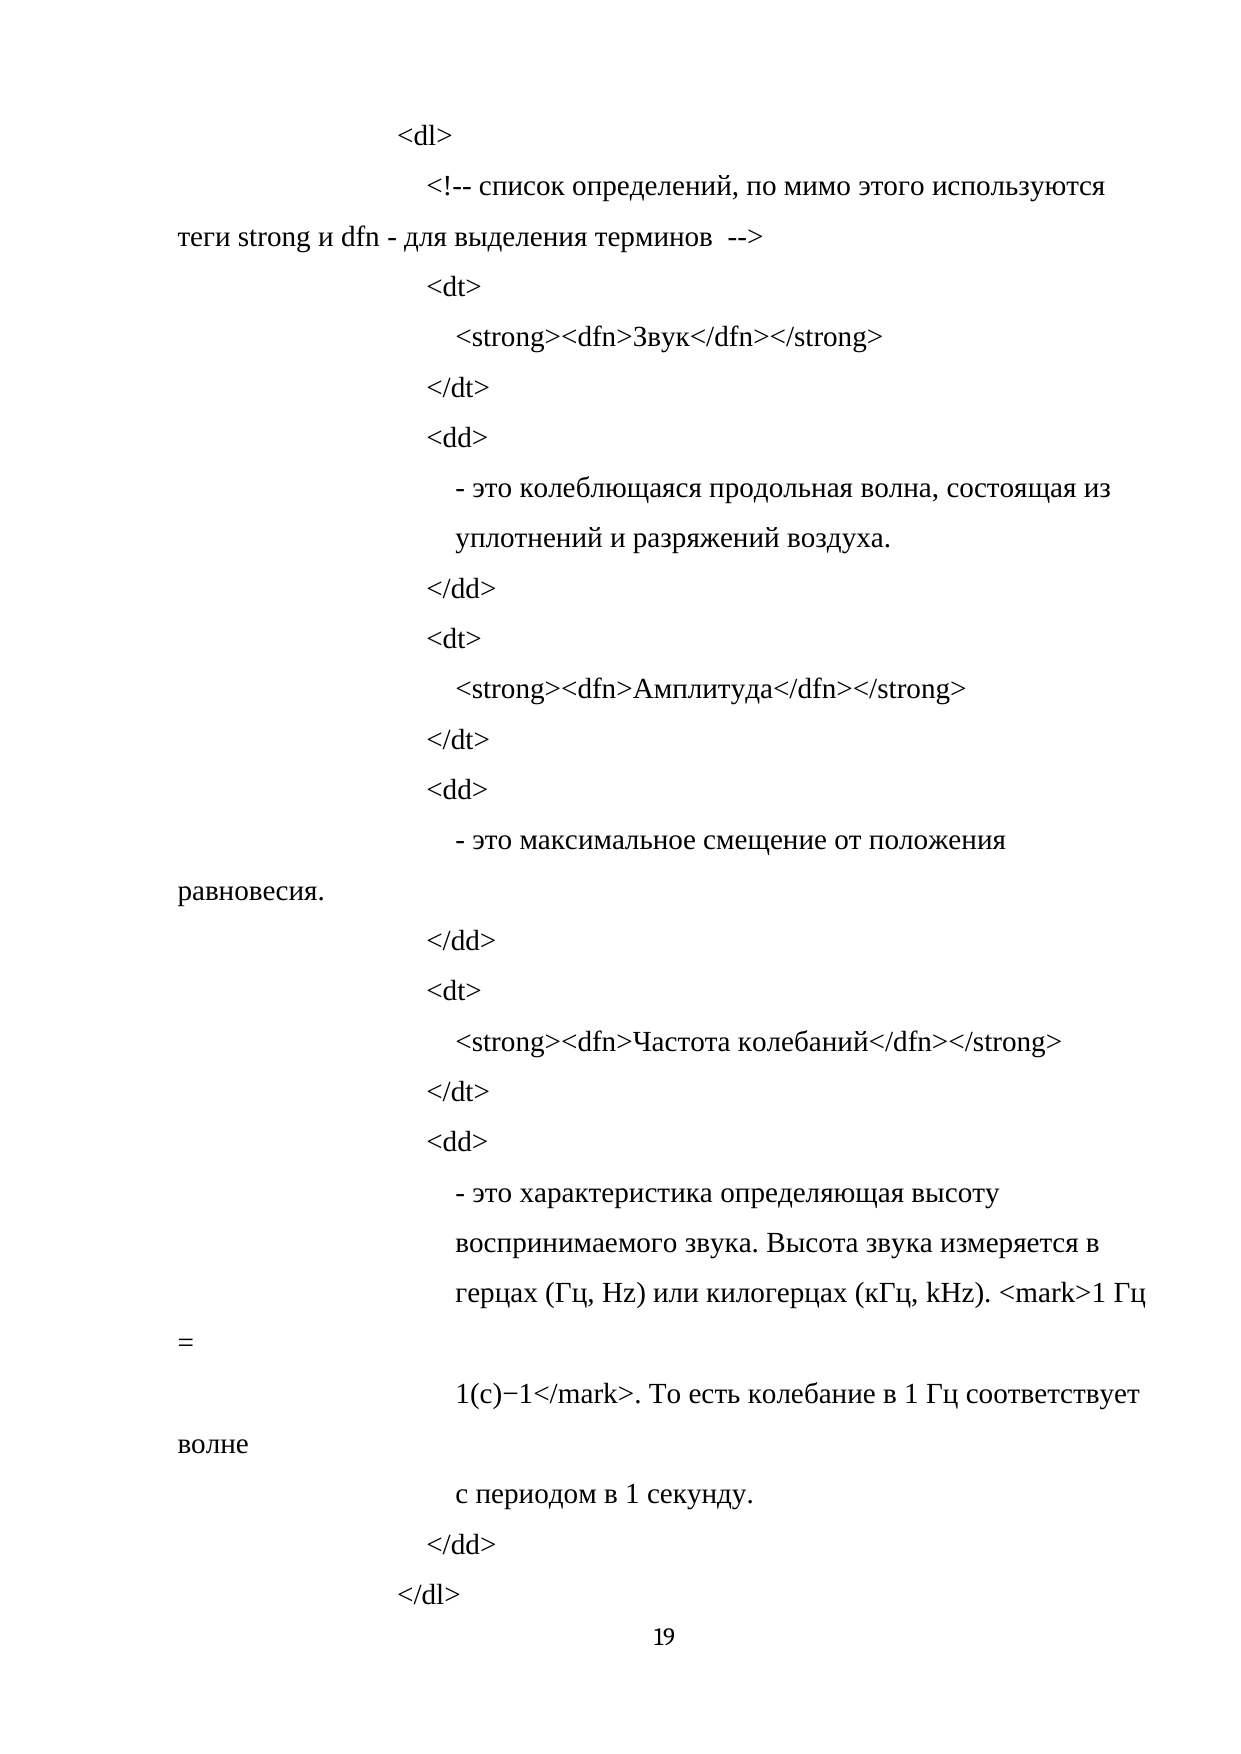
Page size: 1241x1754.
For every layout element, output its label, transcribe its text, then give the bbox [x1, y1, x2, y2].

text - это колеблющаяся продольная волна, состоящая из [177, 470, 1152, 504]
text <dt> [177, 621, 1152, 655]
text <strong><dfn>Амплитуда</dfn></strong> [177, 672, 1152, 705]
text - это характеристика определяющая высоту [177, 1175, 1152, 1208]
text герцах (Гц, Hz) или килогерцах (кГц, kHz). <mark>1 Гц = [177, 1275, 1152, 1359]
text </dt> [177, 370, 1152, 403]
text </dt> [177, 722, 1152, 755]
text </dd> [177, 923, 1152, 957]
text <!-- список определений, по мимо этого используются теги strong и dfn - для выделения терминов --> [177, 168, 1152, 252]
text <dt> [177, 973, 1152, 1007]
text </dl> [177, 1577, 1152, 1611]
text <strong><dfn>Частота колебаний</dfn></strong> [177, 1024, 1152, 1057]
text <dd> [177, 772, 1152, 806]
text уплотнений и разряжений воздуха. [177, 521, 1152, 554]
text <dl> [177, 118, 1152, 152]
text <strong><dfn>Звук</dfn></strong> [177, 319, 1152, 353]
text - это максимальное смещение от положения равновесия. [177, 822, 1152, 906]
text <dd> [177, 420, 1152, 453]
text <dd> [177, 1124, 1152, 1158]
text </dd> [177, 1527, 1152, 1560]
text <dt> [177, 269, 1152, 303]
text </dd> [177, 571, 1152, 604]
text воспринимаемого звука. Высота звука измеряется в [177, 1225, 1152, 1258]
text </dt> [177, 1074, 1152, 1108]
text с периодом в 1 секунду. [177, 1477, 1152, 1510]
text 1(с)−1</mark>. То есть колебание в 1 Гц соответствует волне [177, 1376, 1152, 1460]
